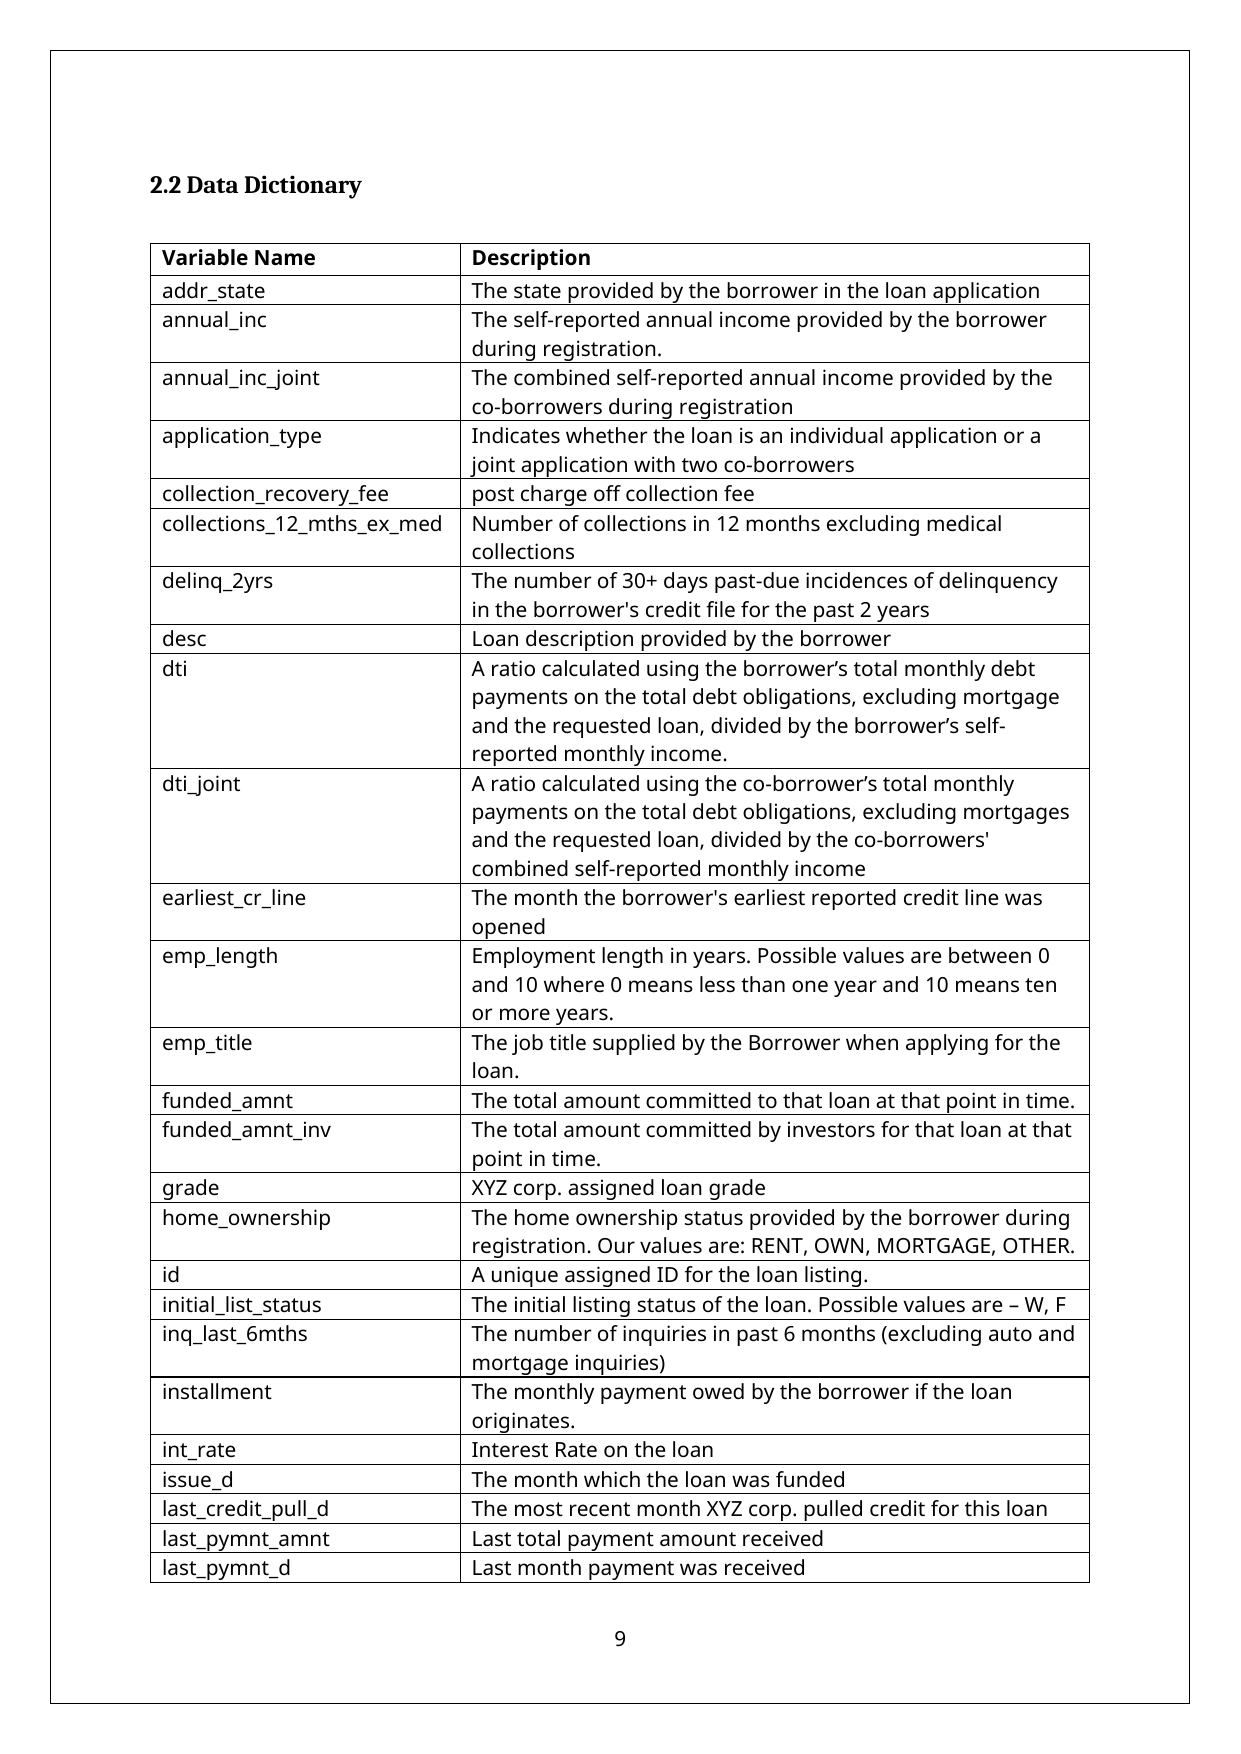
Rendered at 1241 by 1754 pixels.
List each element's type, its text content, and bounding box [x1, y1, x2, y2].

table_cell post charge off collection fee [461, 479, 1089, 508]
table_cell collections_12_mths_ex_med [151, 509, 460, 566]
table_cell Loan description provided by the borrower [461, 625, 1089, 653]
table_cell The self-reported annual income provided by the borrower during registration. [461, 305, 1089, 362]
table_cell earliest_cr_line [151, 884, 460, 940]
table_cell grade [151, 1173, 460, 1202]
table_cell A ratio calculated using the co-borrower’s total monthly payments on the total debt obligations, excluding mortgages and the requested loan, divided by the co-borrowers' combined self-reported monthly income [461, 769, 1089, 882]
table_cell last_pymnt_amnt [151, 1524, 460, 1552]
table_cell emp_length [151, 941, 460, 1027]
table_cell Employment length in years. Possible values are between 0 and 10 where 0 means less than one year and 10 means ten or more years. [461, 941, 1089, 1027]
table_cell The job title supplied by the Borrower when applying for the loan. [461, 1028, 1089, 1085]
table_cell desc [151, 625, 460, 653]
table_cell int_rate [151, 1435, 460, 1464]
table_cell annual_inc [151, 305, 460, 362]
subtitle 2.2 Data Dictionary [150, 171, 1090, 199]
table_cell The total amount committed by investors for that loan at that point in time. [461, 1115, 1089, 1172]
table_cell issue_d [151, 1465, 460, 1493]
table_cell The month the borrower's earliest reported credit line was opened [461, 884, 1089, 940]
table_cell The initial listing status of the loan. Possible values are – W, F [461, 1290, 1089, 1318]
table_cell dti_joint [151, 769, 460, 882]
table_cell A ratio calculated using the borrower’s total monthly debt payments on the total debt obligations, excluding mortgage and the requested loan, divided by the borrower’s self-reported monthly income. [461, 654, 1089, 768]
table_cell Last month payment was received [461, 1553, 1089, 1582]
table_cell emp_title [151, 1028, 460, 1085]
table_cell The total amount committed to that loan at that point in time. [461, 1086, 1089, 1114]
table_cell Last total payment amount received [461, 1524, 1089, 1552]
table_cell Indicates whether the loan is an individual application or a joint application with two co-borrowers [461, 421, 1089, 478]
table_cell delinq_2yrs [151, 567, 460, 623]
table_cell The home ownership status provided by the borrower during registration. Our values are: RENT, OWN, MORTGAGE, OTHER. [461, 1203, 1089, 1259]
table_cell XYZ corp. assigned loan grade [461, 1173, 1089, 1202]
table_cell last_pymnt_d [151, 1553, 460, 1582]
table_cell home_ownership [151, 1203, 460, 1259]
table_cell The monthly payment owed by the borrower if the loan originates. [461, 1378, 1089, 1434]
table_cell dti [151, 654, 460, 768]
table_cell The number of inquiries in past 6 months (excluding auto and mortgage inquiries) [461, 1320, 1089, 1376]
table_cell Number of collections in 12 months excluding medical collections [461, 509, 1089, 566]
table_cell id [151, 1261, 460, 1289]
table_cell funded_amnt_inv [151, 1115, 460, 1172]
table_cell last_credit_pull_d [151, 1494, 460, 1523]
table_cell initial_list_status [151, 1290, 460, 1318]
table_cell installment [151, 1378, 460, 1434]
table_cell application_type [151, 421, 460, 478]
table_cell inq_last_6mths [151, 1320, 460, 1376]
table_cell The state provided by the borrower in the loan application [461, 276, 1089, 304]
table_header Description [461, 244, 1089, 275]
table_cell funded_amnt [151, 1086, 460, 1114]
table_cell A unique assigned ID for the loan listing. [461, 1261, 1089, 1289]
table_cell The number of 30+ days past-due incidences of delinquency in the borrower's credit file for the past 2 years [461, 567, 1089, 623]
table_cell The combined self-reported annual income provided by the co-borrowers during registration [461, 363, 1089, 420]
table_cell annual_inc_joint [151, 363, 460, 420]
table_header Variable Name [151, 244, 460, 275]
table_cell collection_recovery_fee [151, 479, 460, 508]
table_cell The most recent month XYZ corp. pulled credit for this loan [461, 1494, 1089, 1523]
table_cell The month which the loan was funded [461, 1465, 1089, 1493]
table_cell Interest Rate on the loan [461, 1435, 1089, 1464]
table_cell addr_state [151, 276, 460, 304]
